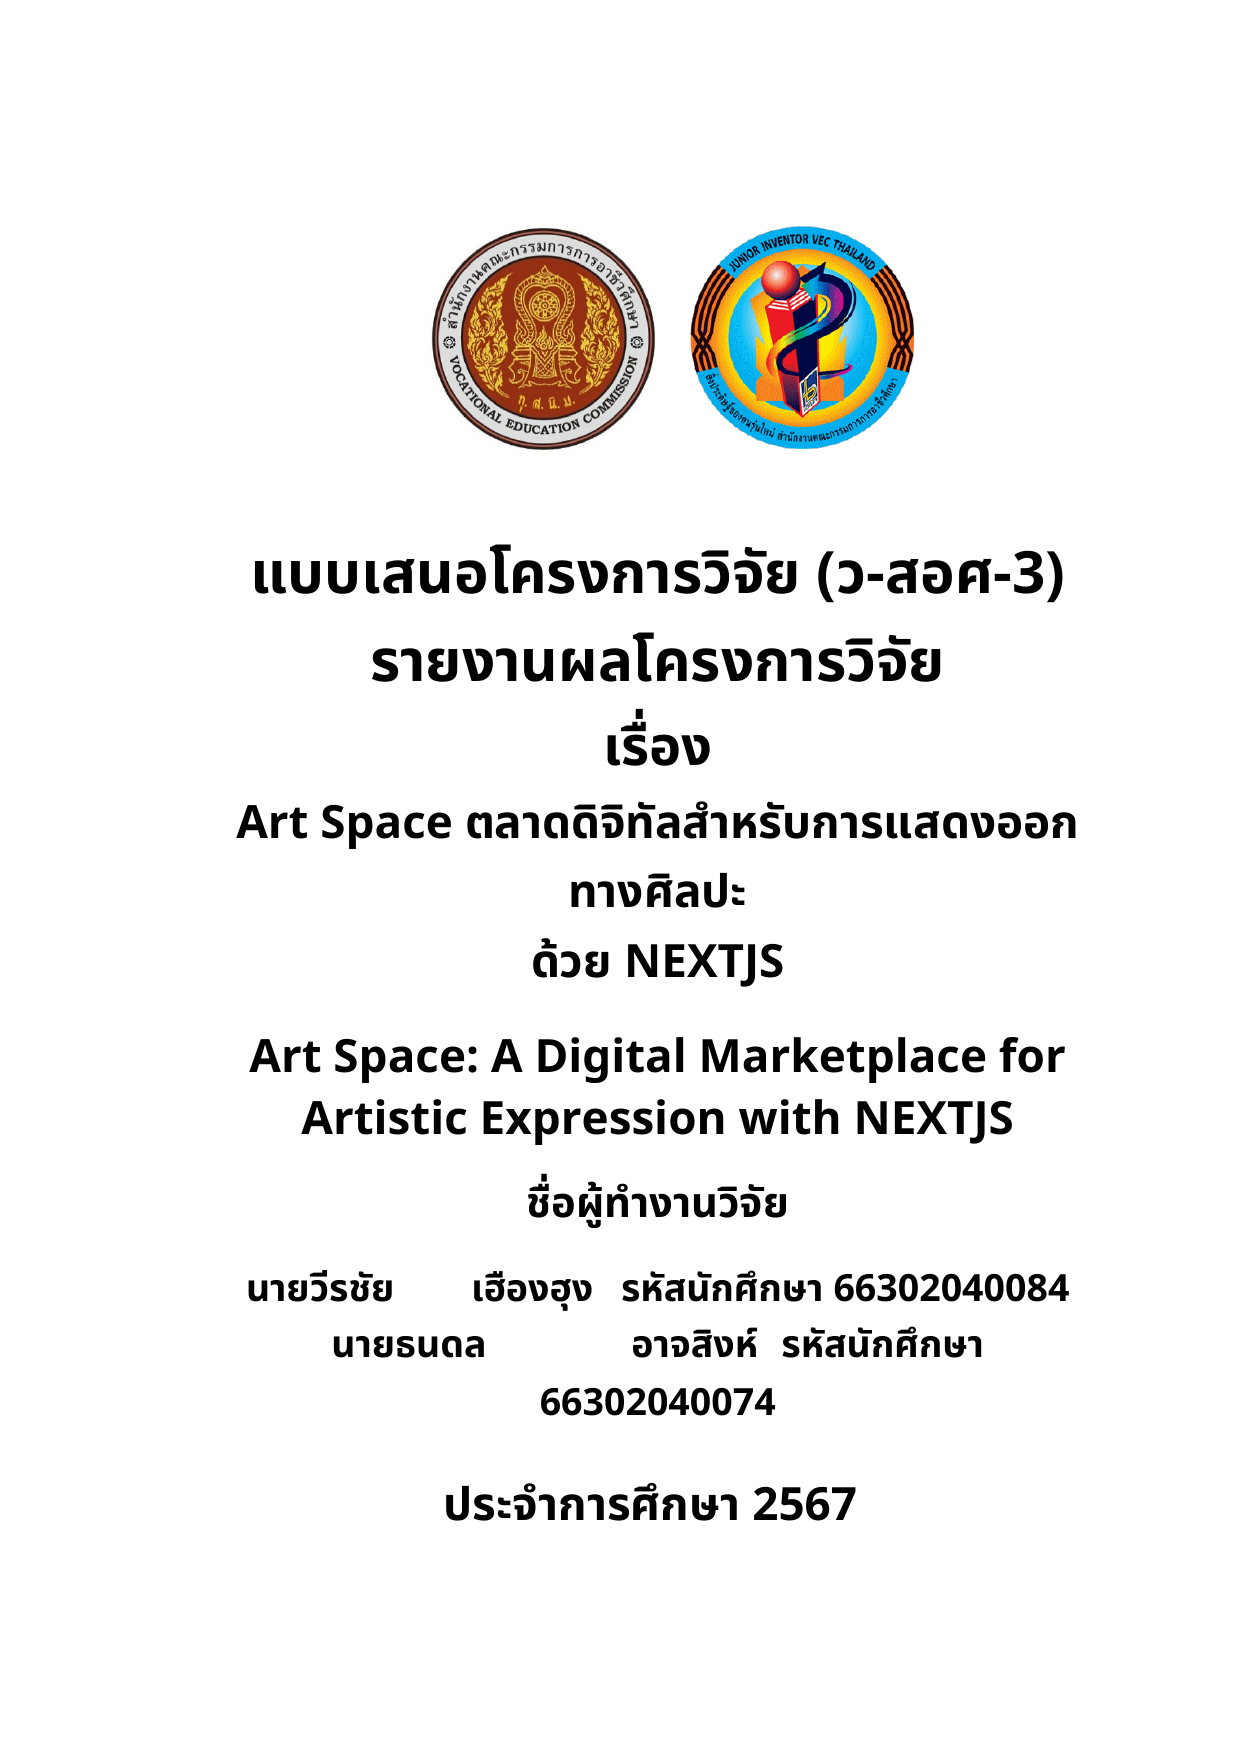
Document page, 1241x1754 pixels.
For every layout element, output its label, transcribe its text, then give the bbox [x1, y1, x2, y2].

text Art Space ตลาดดิจิทัลสำหรับการแสดงออกทางศิลปะ [225, 790, 1090, 928]
text เรื่อง [225, 708, 1090, 790]
text แบบเสนอโครงการวิจัย (ว-สอศ-3) [225, 531, 1090, 620]
picture [690, 226, 914, 449]
text ด้วย NEXTJS [225, 928, 1090, 998]
text ประจำการศึกษา 2567 [210, 1471, 1090, 1541]
text ชื่อผู้ทำงานวิจัย [225, 1173, 1090, 1236]
text นายวีรชัย เฮืองฮุง รหัสนักศึกษา 66302040084 นายธนดล อาจสิงห์ รหัสนักศึกษา 66302040074 [225, 1261, 1090, 1426]
text Art Space: A Digital Marketplace for Artistic Expression with NEXTJS [225, 1023, 1090, 1148]
picture [427, 226, 659, 454]
text รายงานผลโครงการวิจัย [225, 620, 1090, 708]
